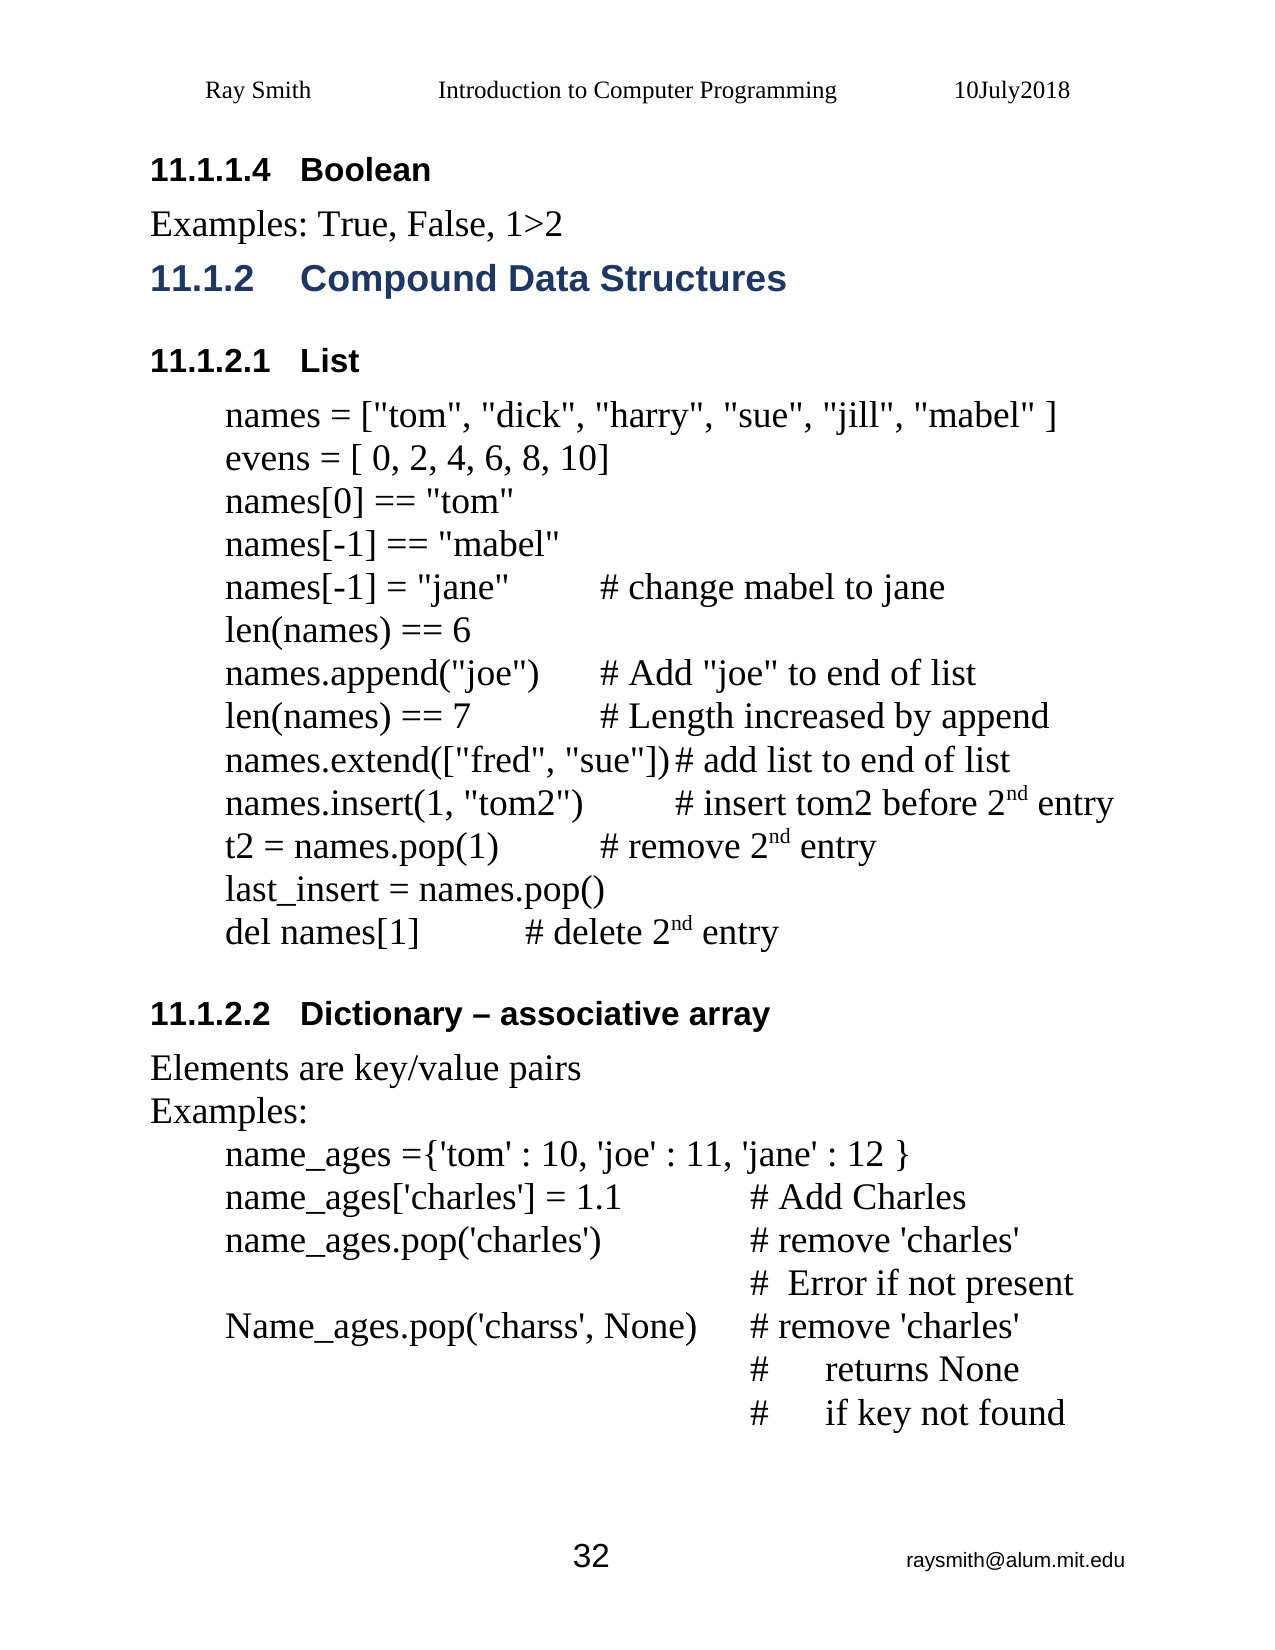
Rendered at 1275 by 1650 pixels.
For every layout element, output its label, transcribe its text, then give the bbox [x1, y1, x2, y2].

text Examples: True, False, 1>2 [150, 201, 1125, 244]
text names[-1] = "jane" # change mabel to jane [225, 564, 1125, 608]
text len(names) == 7 # Length increased by append [225, 694, 1125, 737]
text Elements are key/value pairs [150, 1045, 1125, 1088]
text names.extend(["fred", "sue"]) # add list to end of list [225, 737, 1125, 780]
subtitle Boolean [150, 150, 1125, 188]
text names.append("joe") # Add "joe" to end of list [225, 651, 1125, 694]
subtitle List [150, 341, 1125, 379]
text evens = [ 0, 2, 4, 6, 8, 10] [225, 435, 1125, 478]
text names = ["tom", "dick", "harry", "sue", "jill", "mabel" ] [225, 392, 1125, 435]
text name_ages.pop('charles') # remove 'charles' [225, 1217, 1125, 1261]
text Name_ages.pop('charss', None) # remove 'charles' [225, 1304, 1125, 1347]
text # returns None [225, 1347, 1125, 1390]
text # Error if not present [225, 1261, 1125, 1304]
subtitle Dictionary – associative array [150, 994, 1125, 1032]
text Examples: [150, 1088, 1125, 1131]
text del names[1] # delete 2nd entry [225, 909, 1125, 953]
text last_insert = names.pop() [225, 866, 1125, 909]
text names[-1] == "mabel" [225, 521, 1125, 564]
text # if key not found [225, 1390, 1125, 1433]
text len(names) == 6 [225, 608, 1125, 651]
text t2 = names.pop(1) # remove 2nd entry [225, 823, 1125, 866]
text name_ages ={'tom' : 10, 'joe' : 11, 'jane' : 12 } [225, 1131, 1125, 1174]
text names.insert(1, "tom2") # insert tom2 before 2nd entry [225, 780, 1125, 823]
subtitle Compound Data Structures [150, 257, 1125, 300]
text name_ages['charles'] = 1.1 # Add Charles [225, 1174, 1125, 1217]
text names[0] == "tom" [225, 478, 1125, 521]
